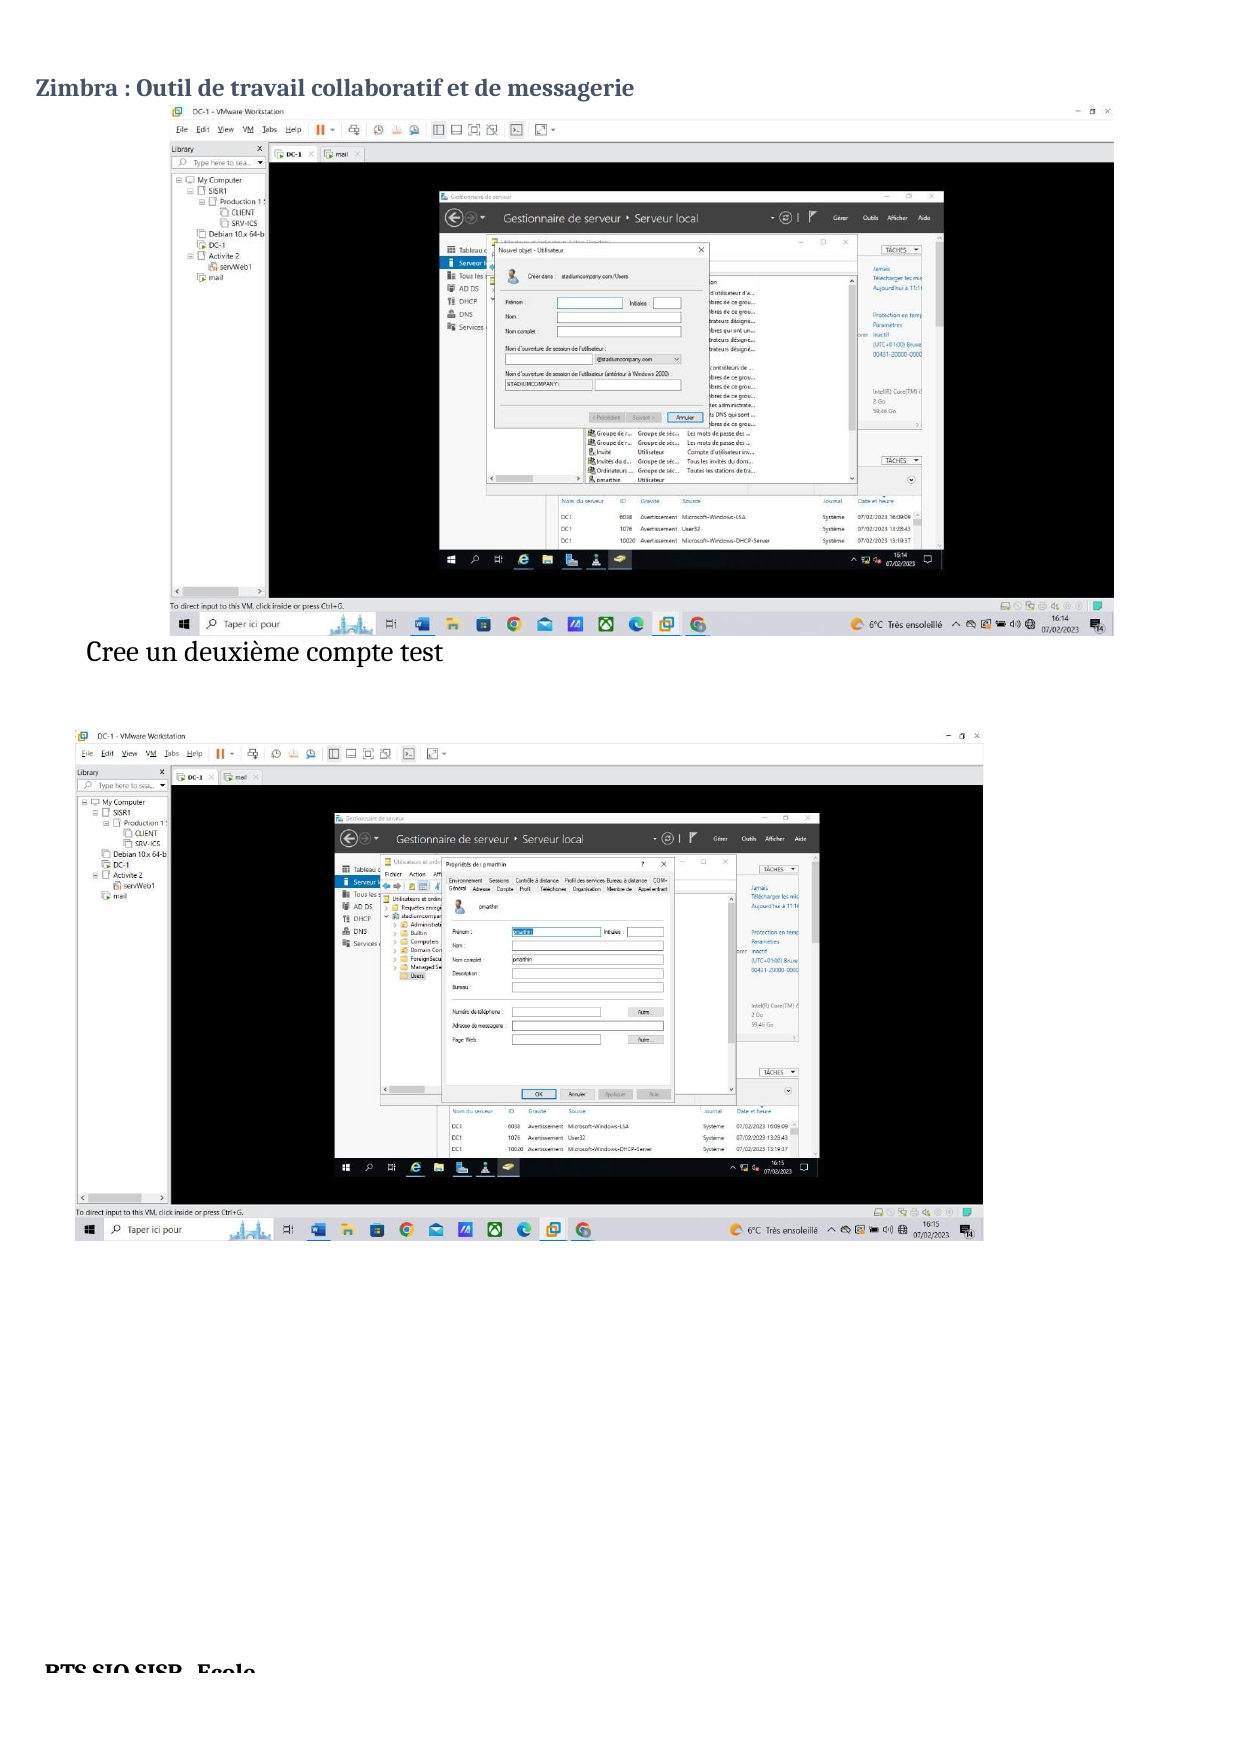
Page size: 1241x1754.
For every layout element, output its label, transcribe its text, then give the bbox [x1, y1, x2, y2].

picture [169, 104, 1114, 636]
text Cree un deuxième compte test [86, 636, 1207, 669]
picture [75, 729, 984, 1241]
